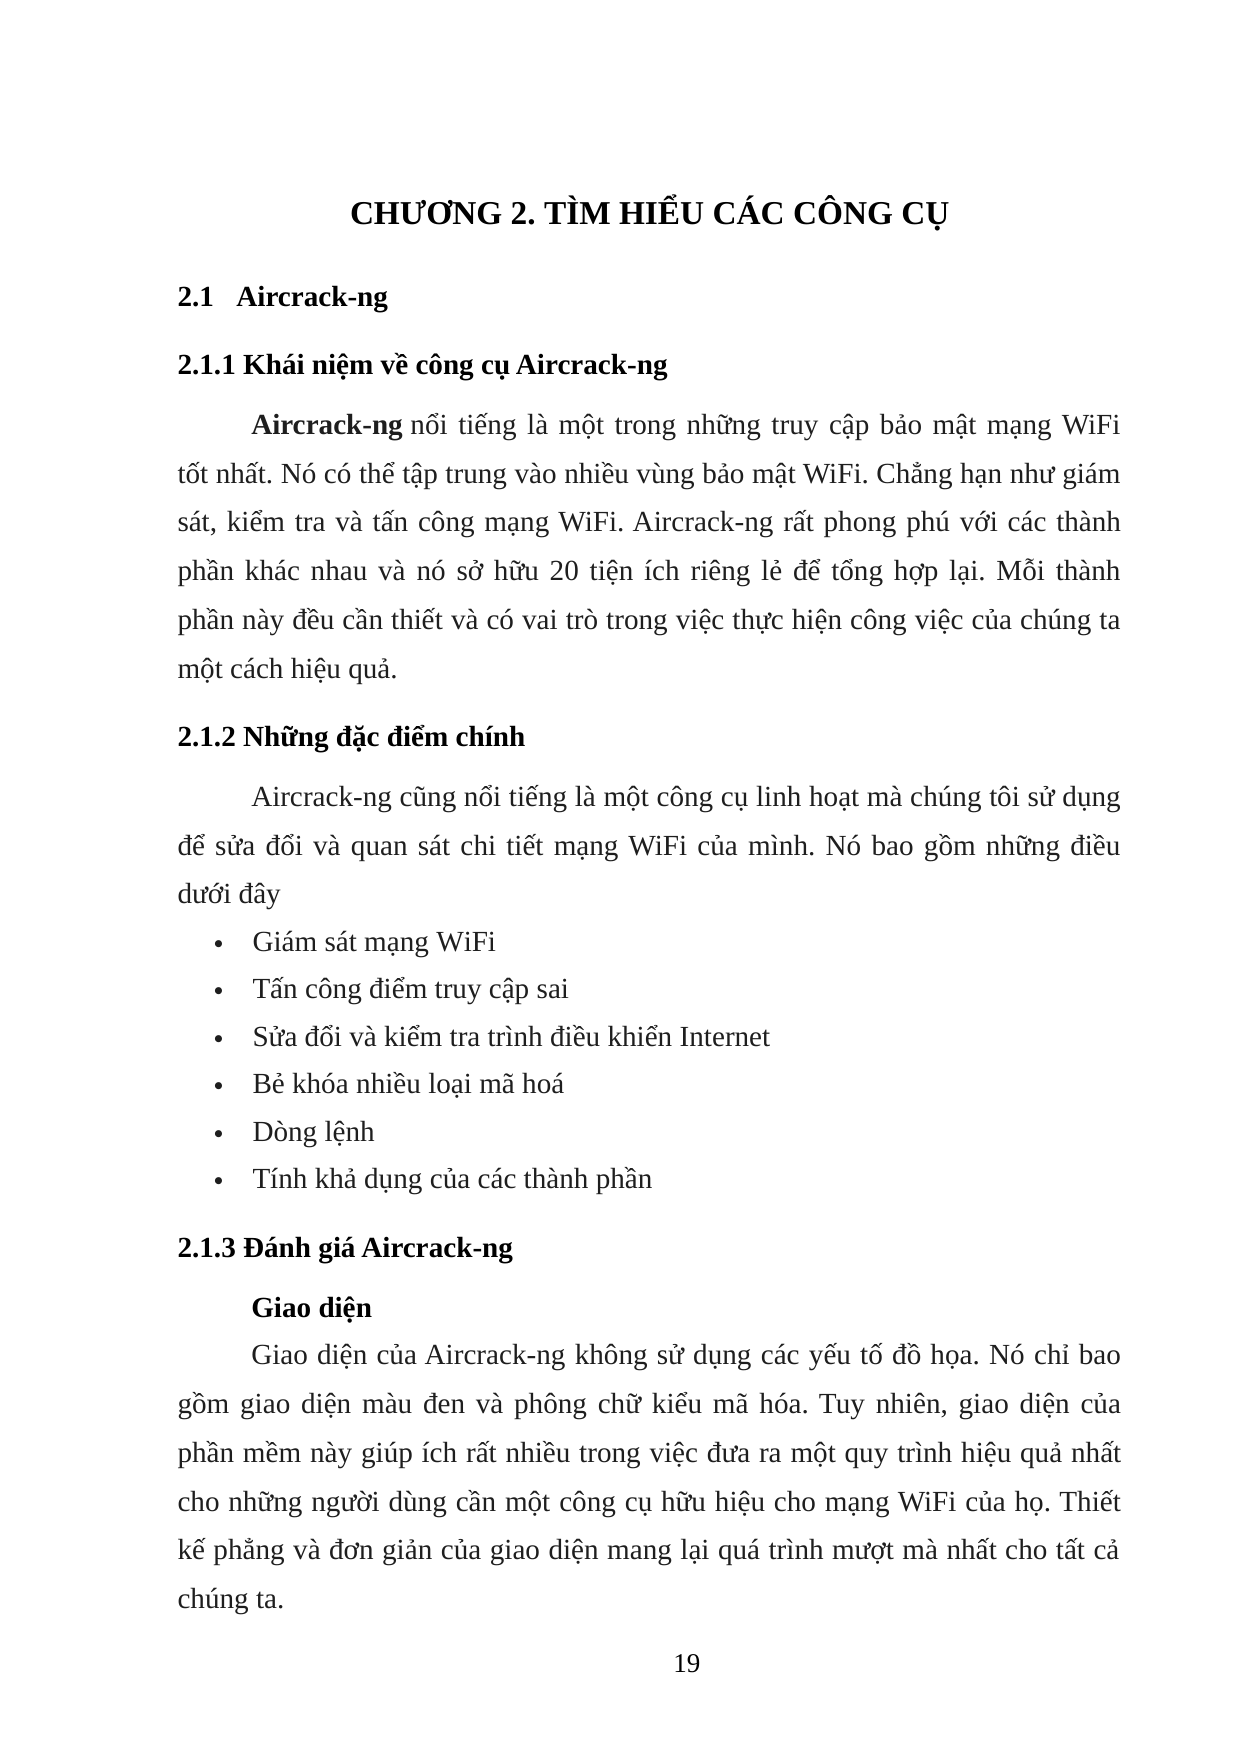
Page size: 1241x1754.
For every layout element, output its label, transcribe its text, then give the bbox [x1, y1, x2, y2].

list Bẻ khóa nhiều loại mã hoá [215, 1065, 1122, 1102]
list Tấn công điểm truy cập sai [215, 970, 1122, 1007]
subtitle Aircrack-ng [177, 277, 1122, 314]
subtitle TÌM HIỂU CÁC CÔNG CỤ [177, 175, 1122, 250]
list Tính khả dụng của các thành phần [215, 1160, 1122, 1197]
subtitle Khái niệm về công cụ Aircrack-ng [177, 345, 1122, 383]
subtitle Đánh giá Aircrack-ng [177, 1228, 1122, 1266]
list Giám sát mạng WiFi [215, 922, 1122, 960]
subtitle Những đặc điểm chính [177, 717, 1122, 755]
list Sửa đổi và kiểm tra trình điều khiển Internet [215, 1017, 1122, 1055]
text Aircrack-ng cũng nổi tiếng là một công cụ linh hoạt mà chúng tôi sử dụng để sửa đổi và quan sát chi tiết mạng WiFi của mình. Nó bao gồm những điều dưới đây [177, 777, 1122, 912]
list Dòng lệnh [215, 1112, 1122, 1150]
text Aircrack-ng nổi tiếng là một trong những truy cập bảo mật mạng WiFi tốt nhất. Nó có thể tập trung vào nhiều vùng bảo mật WiFi. Chẳng hạn như giám sát, kiểm tra và tấn công mạng WiFi. Aircrack-ng rất phong phú với các thành phần khác nhau và nó sở hữu 20 tiện ích riêng lẻ để tổng hợp lại. Mỗi thành phần này đều cần thiết và có vai trò trong việc thực hiện công việc của chúng ta một cách hiệu quả. [177, 405, 1122, 686]
text Giao diện [177, 1288, 1122, 1326]
text Giao diện của Aircrack-ng không sử dụng các yếu tố đồ họa. Nó chỉ bao gồm giao diện màu đen và phông chữ kiểu mã hóa. Tuy nhiên, giao diện của phần mềm này giúp ích rất nhiều trong việc đưa ra một quy trình hiệu quả nhất cho những người dùng cần một công cụ hữu hiệu cho mạng WiFi của họ. Thiết kế phẳng và đơn giản của giao diện mang lại quá trình mượt mà nhất cho tất cả chúng ta. [177, 1336, 1122, 1617]
